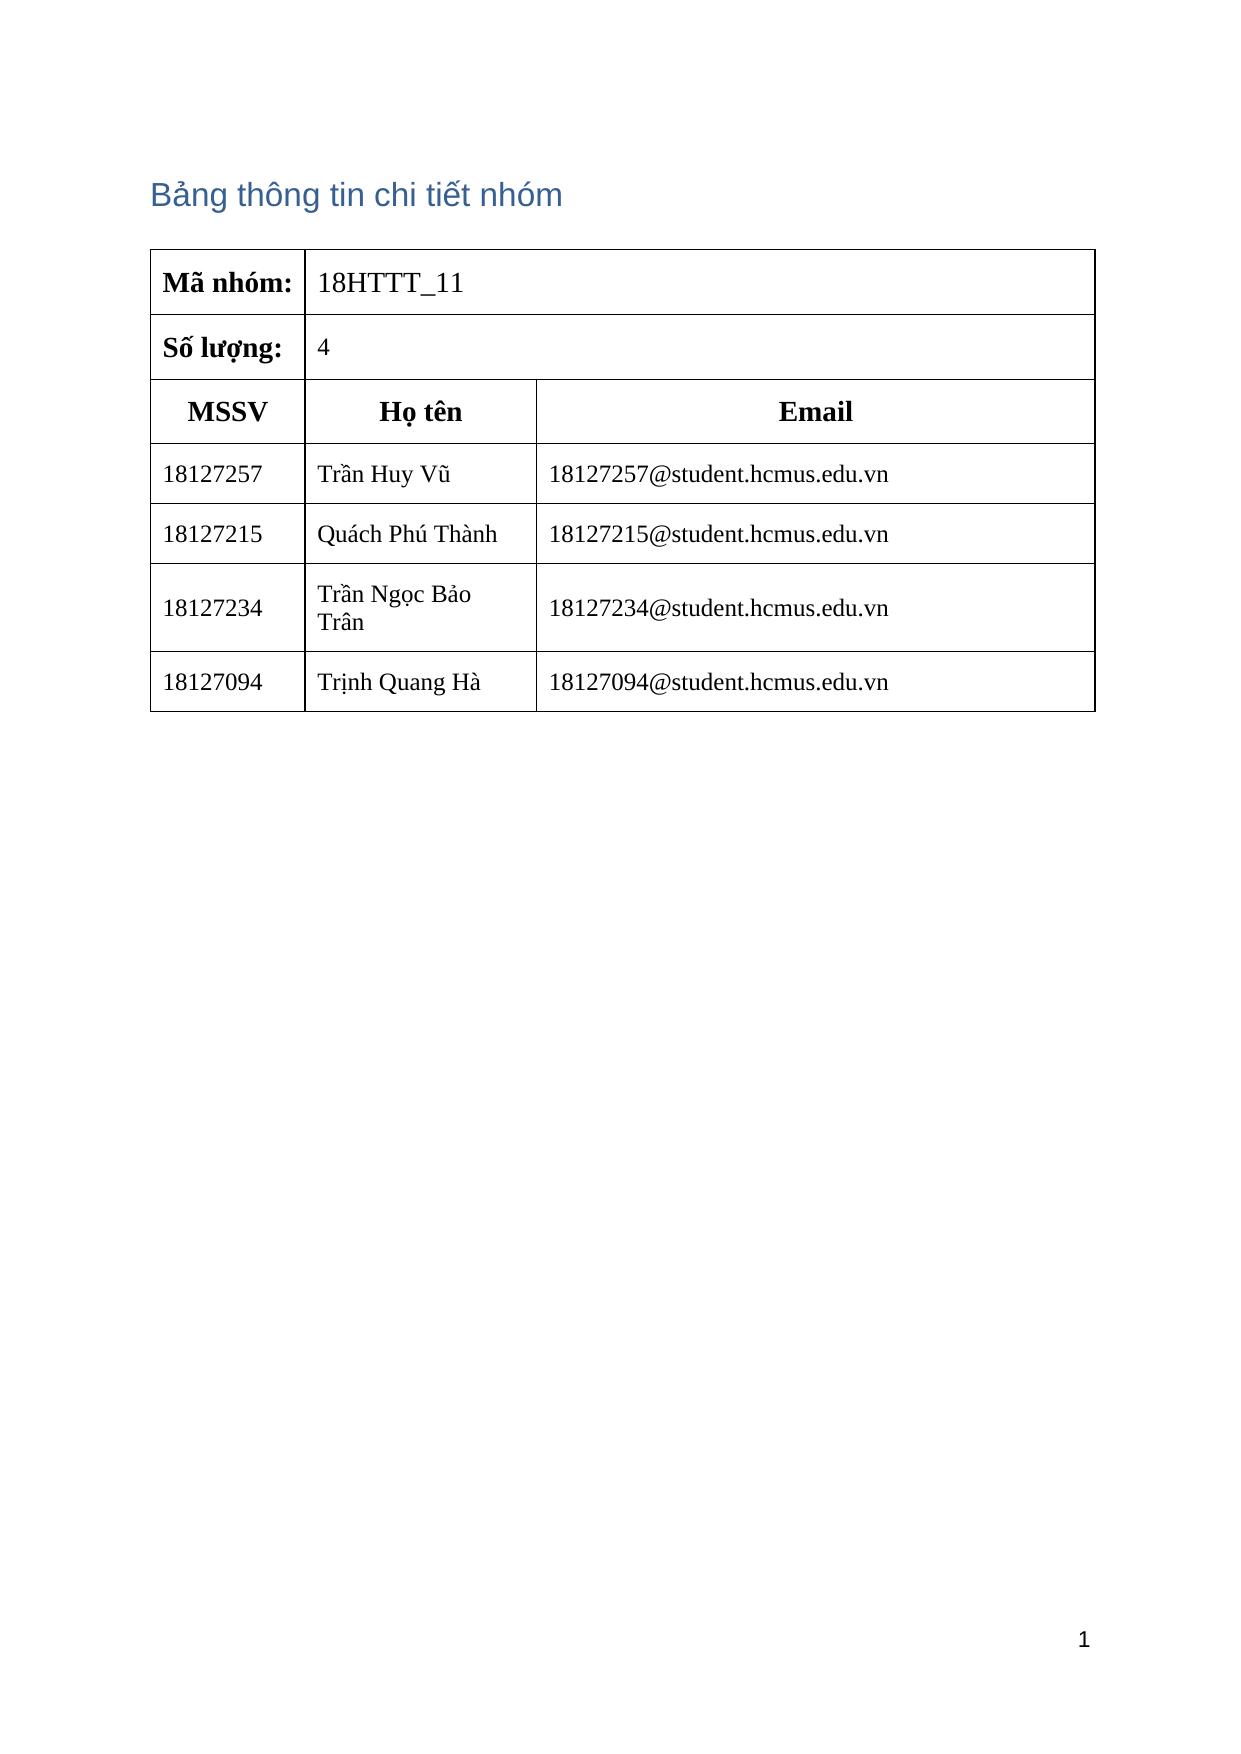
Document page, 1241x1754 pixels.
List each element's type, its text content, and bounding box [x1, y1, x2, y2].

table_cell 18127234@student.hcmus.edu.vn [537, 564, 1094, 651]
table_cell Trần Ngọc Bảo Trân [306, 564, 536, 651]
table_cell Quách Phú Thành [306, 504, 536, 563]
table_cell 4 [306, 315, 1094, 378]
table_cell 18127257 [151, 444, 304, 503]
table_cell 18127094 [151, 652, 304, 711]
subtitle Bảng thông tin chi tiết nhóm [150, 175, 1090, 213]
table_cell Họ tên [306, 380, 536, 443]
table_cell 18127215@student.hcmus.edu.vn [537, 504, 1094, 563]
table_cell MSSV [151, 380, 304, 443]
table_cell Email [537, 380, 1094, 443]
table_cell 18127257@student.hcmus.edu.vn [537, 444, 1094, 503]
table_cell Trịnh Quang Hà [306, 652, 536, 711]
table_cell 18127234 [151, 564, 304, 651]
table_cell 18127094@student.hcmus.edu.vn [537, 652, 1094, 711]
table_header Mã nhóm: [151, 250, 304, 314]
table_cell Trần Huy Vũ [306, 444, 536, 503]
table_cell Số lượng: [151, 315, 304, 378]
table_header 18HTTT_11 [306, 250, 1094, 314]
table_cell 18127215 [151, 504, 304, 563]
